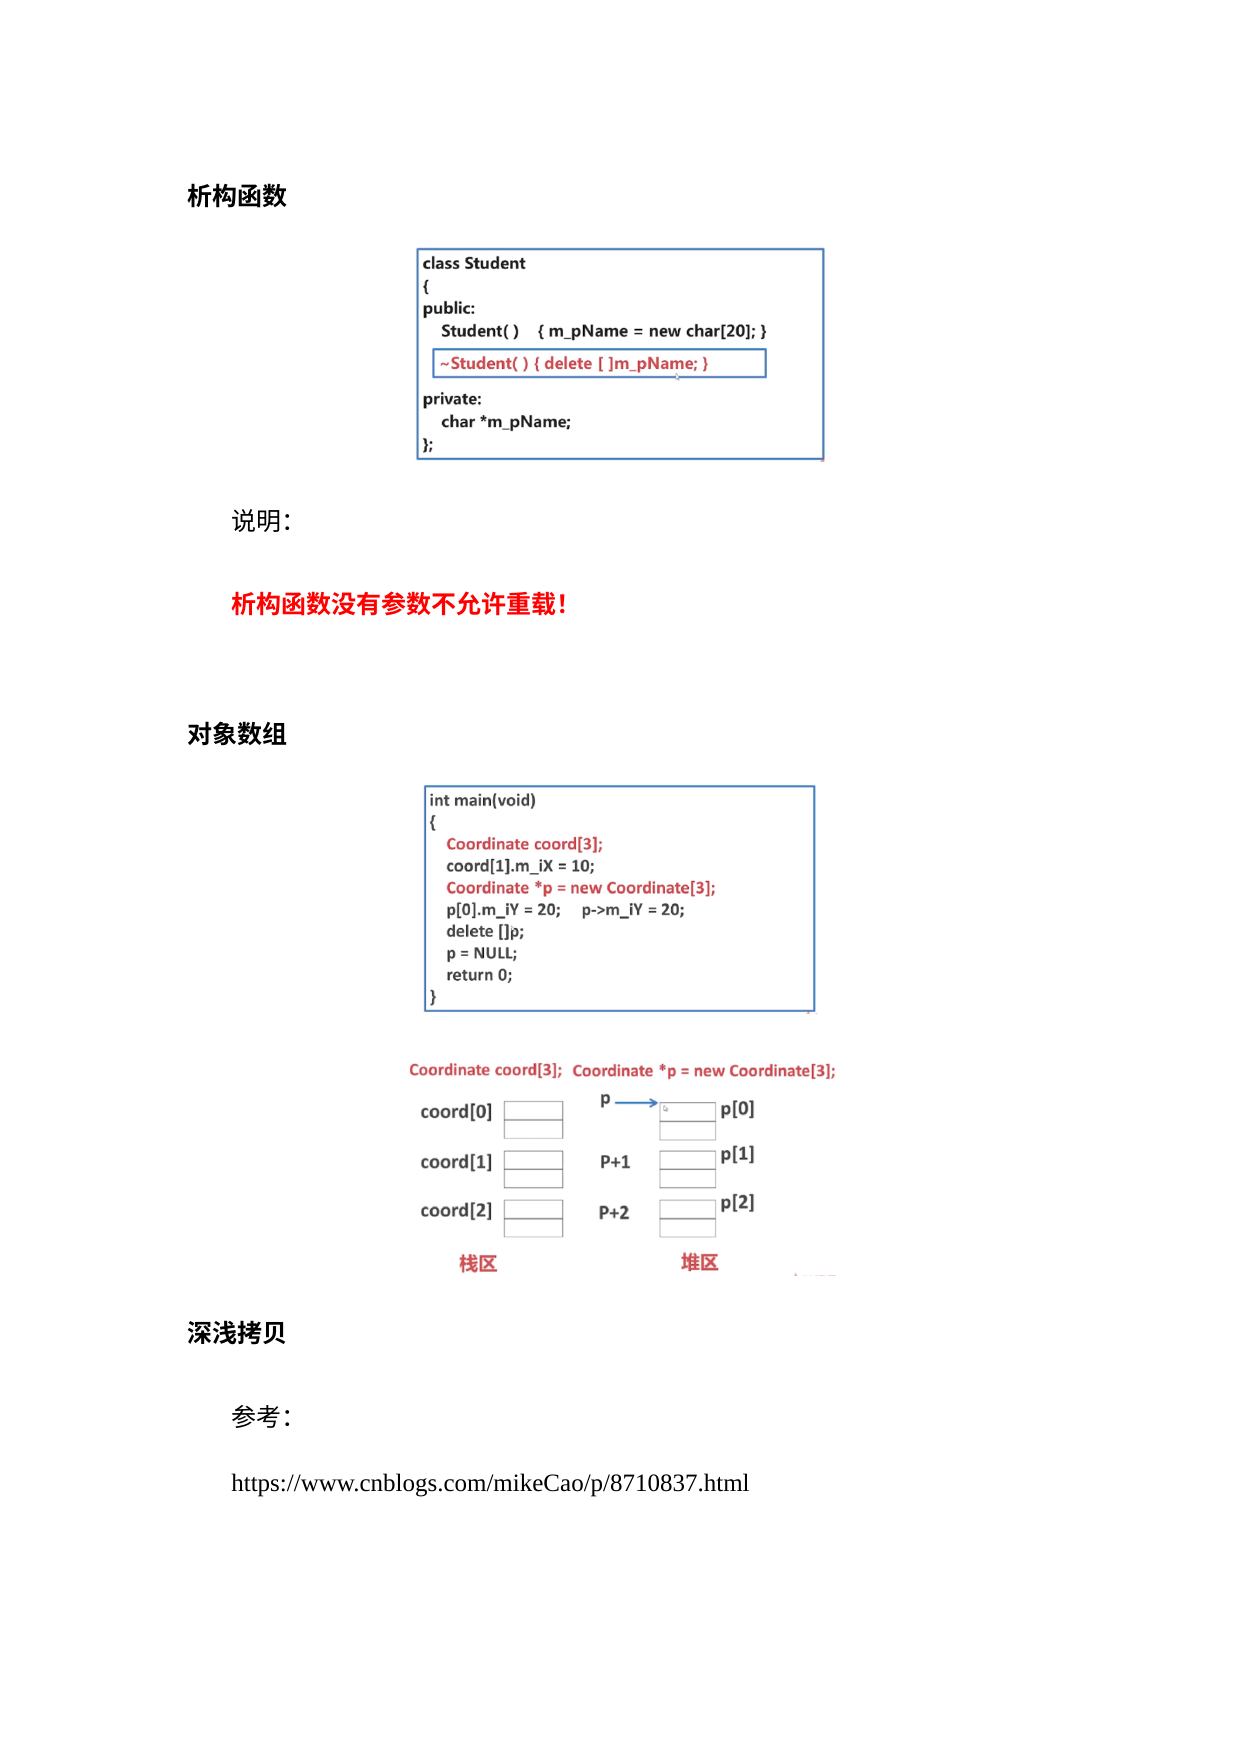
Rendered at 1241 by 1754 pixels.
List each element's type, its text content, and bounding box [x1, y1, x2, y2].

subtitle 深浅拷贝 [187, 1299, 1053, 1364]
text 参考： [187, 1383, 1053, 1448]
picture [404, 1057, 837, 1276]
text 析构函数没有参数不允许重载！ [187, 570, 1053, 635]
subtitle 对象数组 [187, 700, 1053, 765]
text 说明： [187, 487, 1053, 552]
picture [422, 783, 818, 1014]
picture [413, 245, 827, 462]
subtitle 析构函数 [187, 162, 1053, 227]
text https://www.cnblogs.com/mikeCao/p/8710837.html [187, 1466, 1053, 1498]
